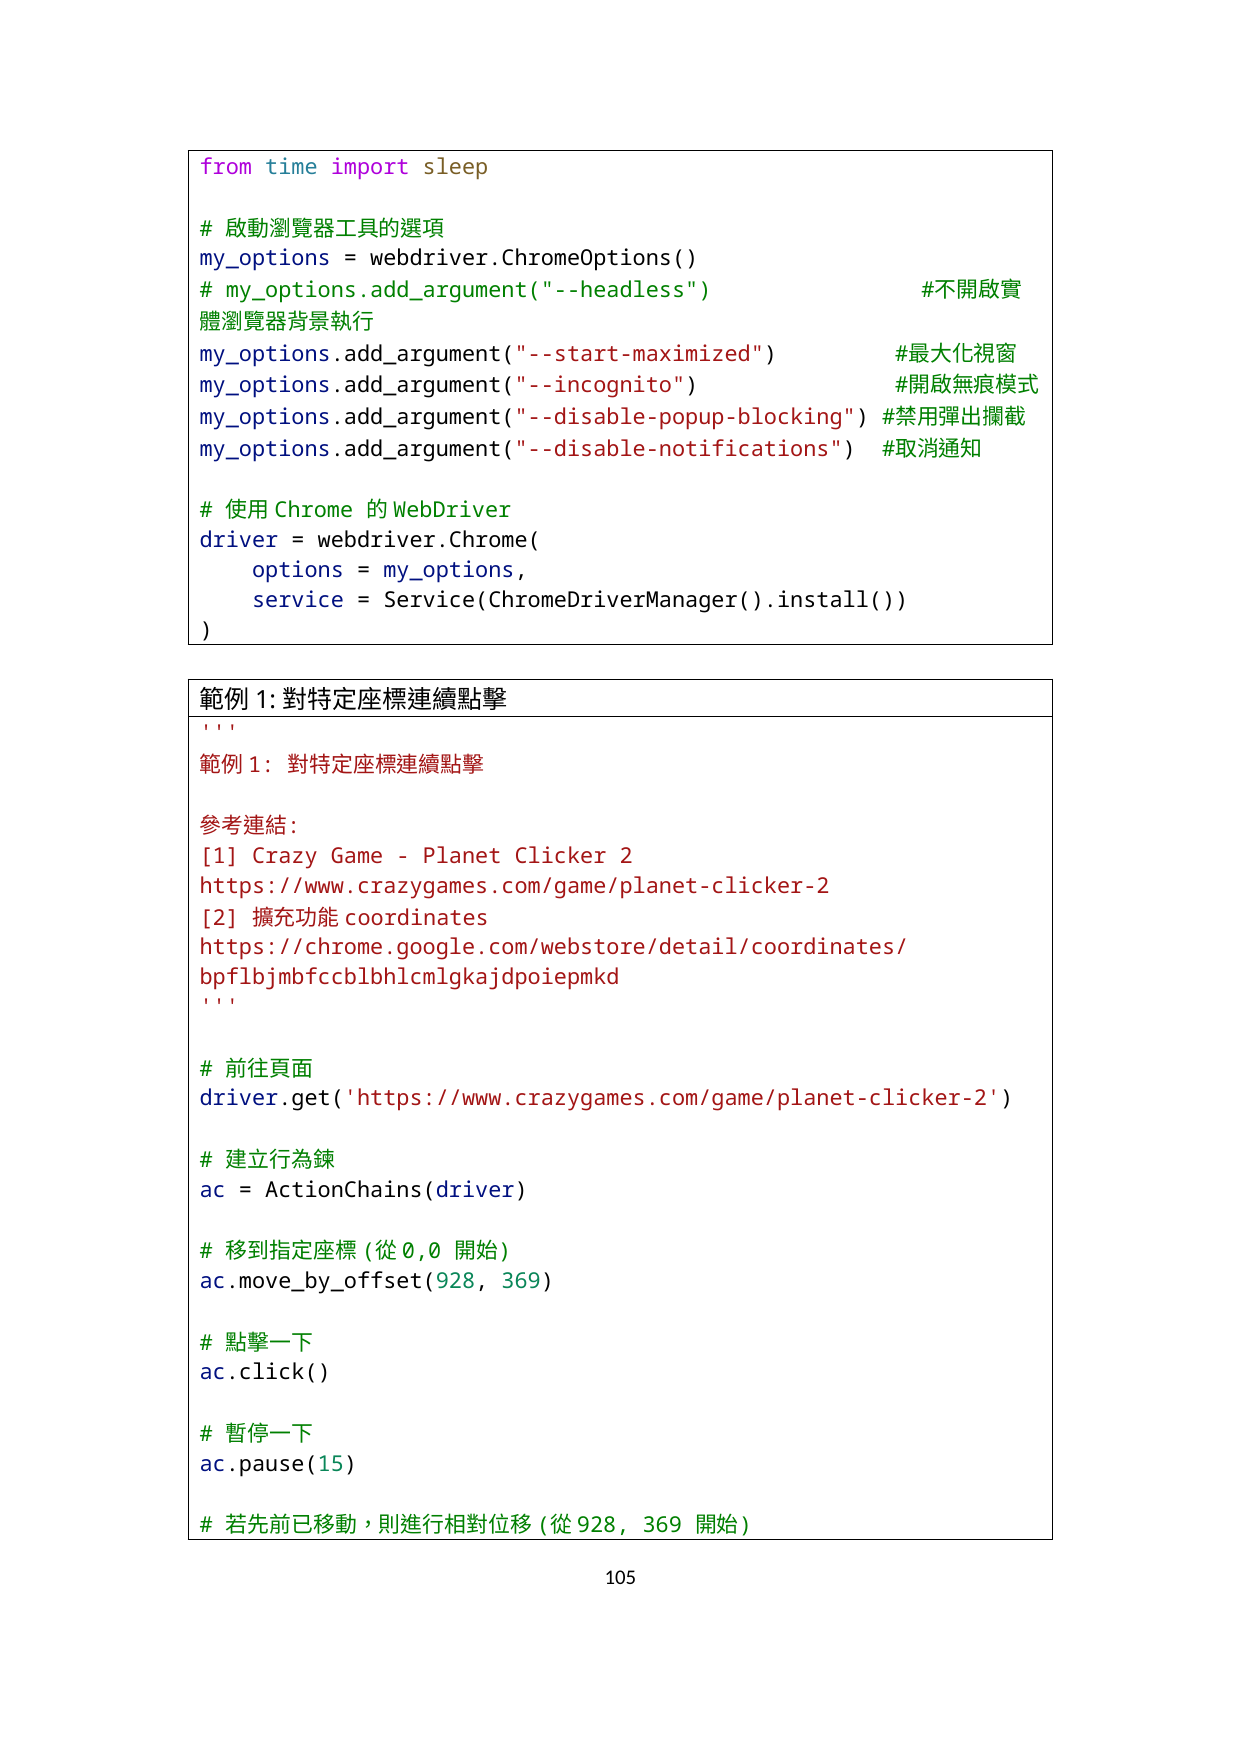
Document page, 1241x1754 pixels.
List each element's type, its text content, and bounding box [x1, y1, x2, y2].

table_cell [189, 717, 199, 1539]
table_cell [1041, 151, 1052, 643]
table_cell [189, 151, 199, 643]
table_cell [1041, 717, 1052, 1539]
table_header 範例 1: 對特定座標連續點擊 [189, 680, 1052, 716]
